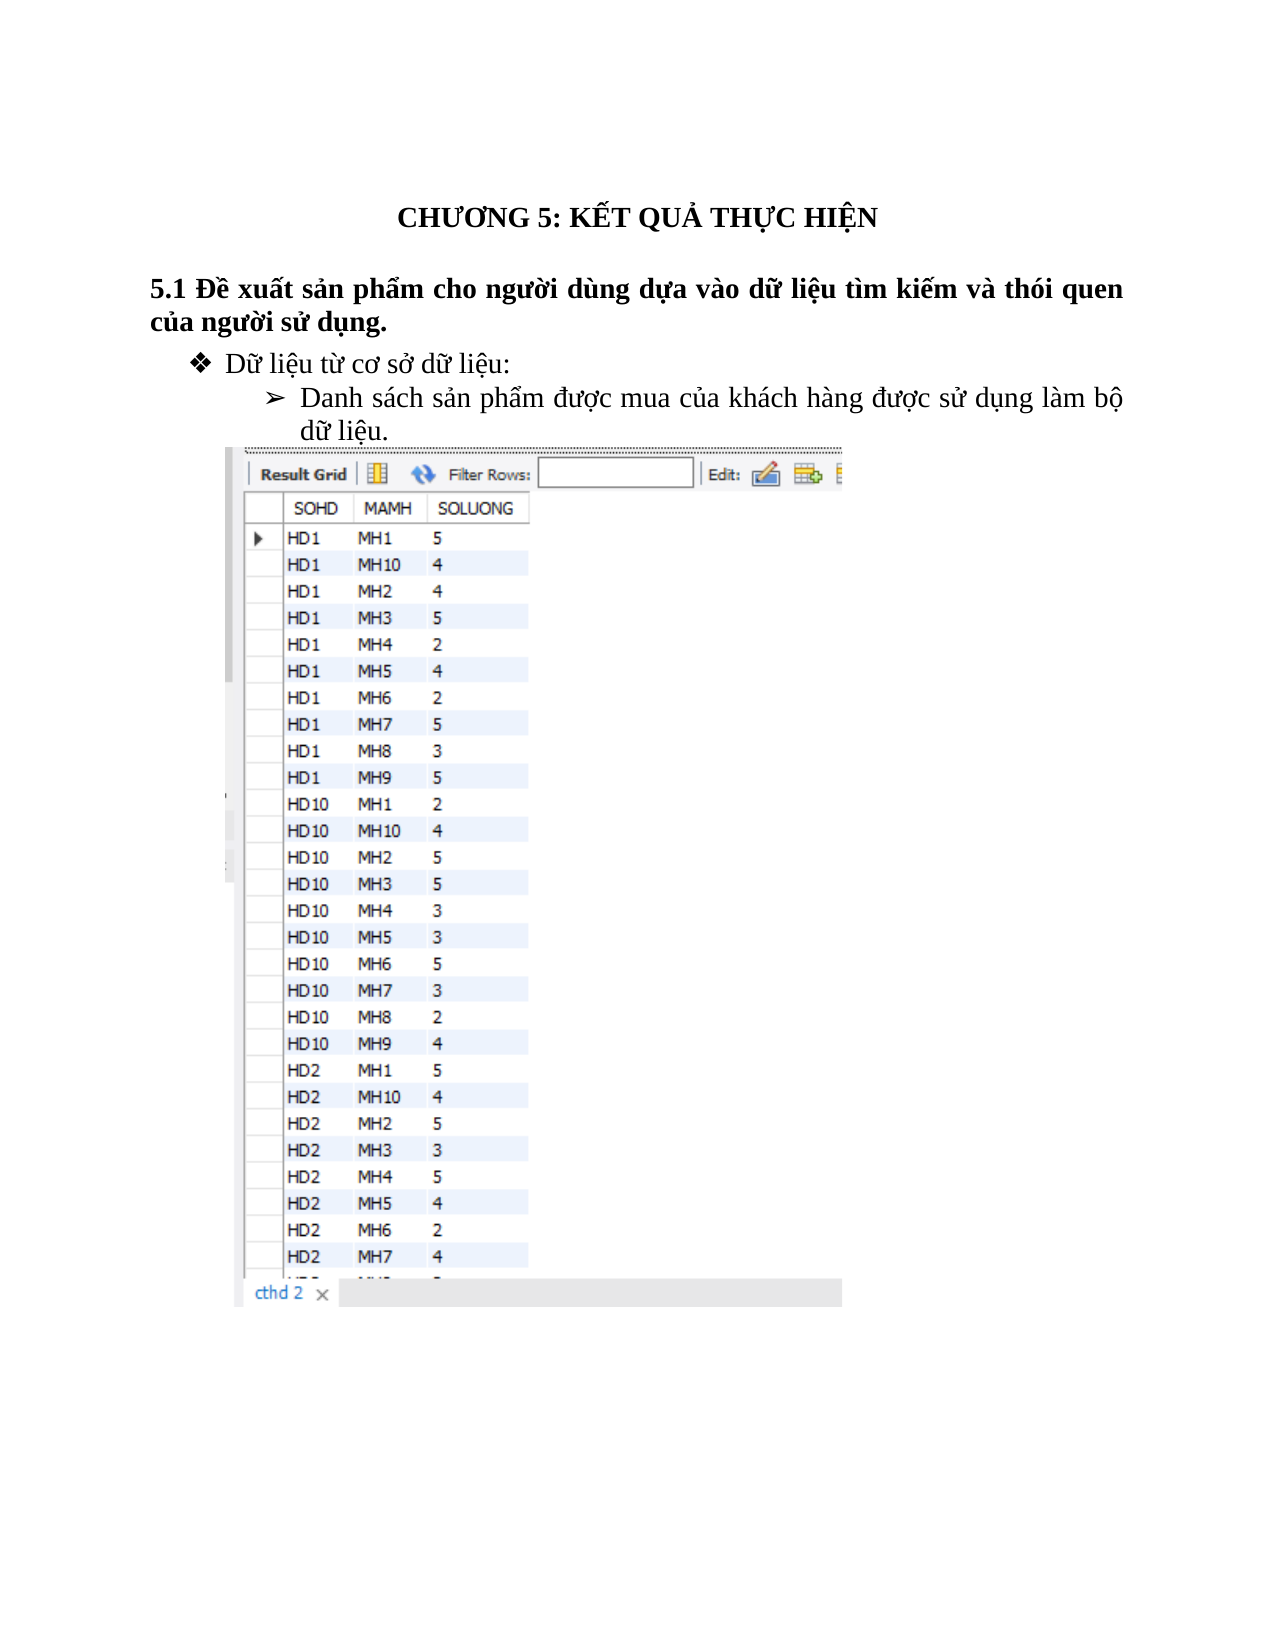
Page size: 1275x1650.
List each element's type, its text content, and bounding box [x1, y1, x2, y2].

subtitle CHƯƠNG 5: KẾT QUẢ THỰC HIỆN [150, 200, 1125, 233]
list Danh sách sản phẩm được mua của khách hàng được sử dụng làm bộ dữ liệu. [262, 380, 1125, 447]
subtitle 5.1 Đề xuất sản phẩm cho người dùng dựa vào dữ liệu tìm kiếm và thói quen của người sử dụng. [150, 271, 1125, 338]
picture [225, 447, 843, 1307]
list Dữ liệu từ cơ sở dữ liệu: [187, 346, 1125, 380]
